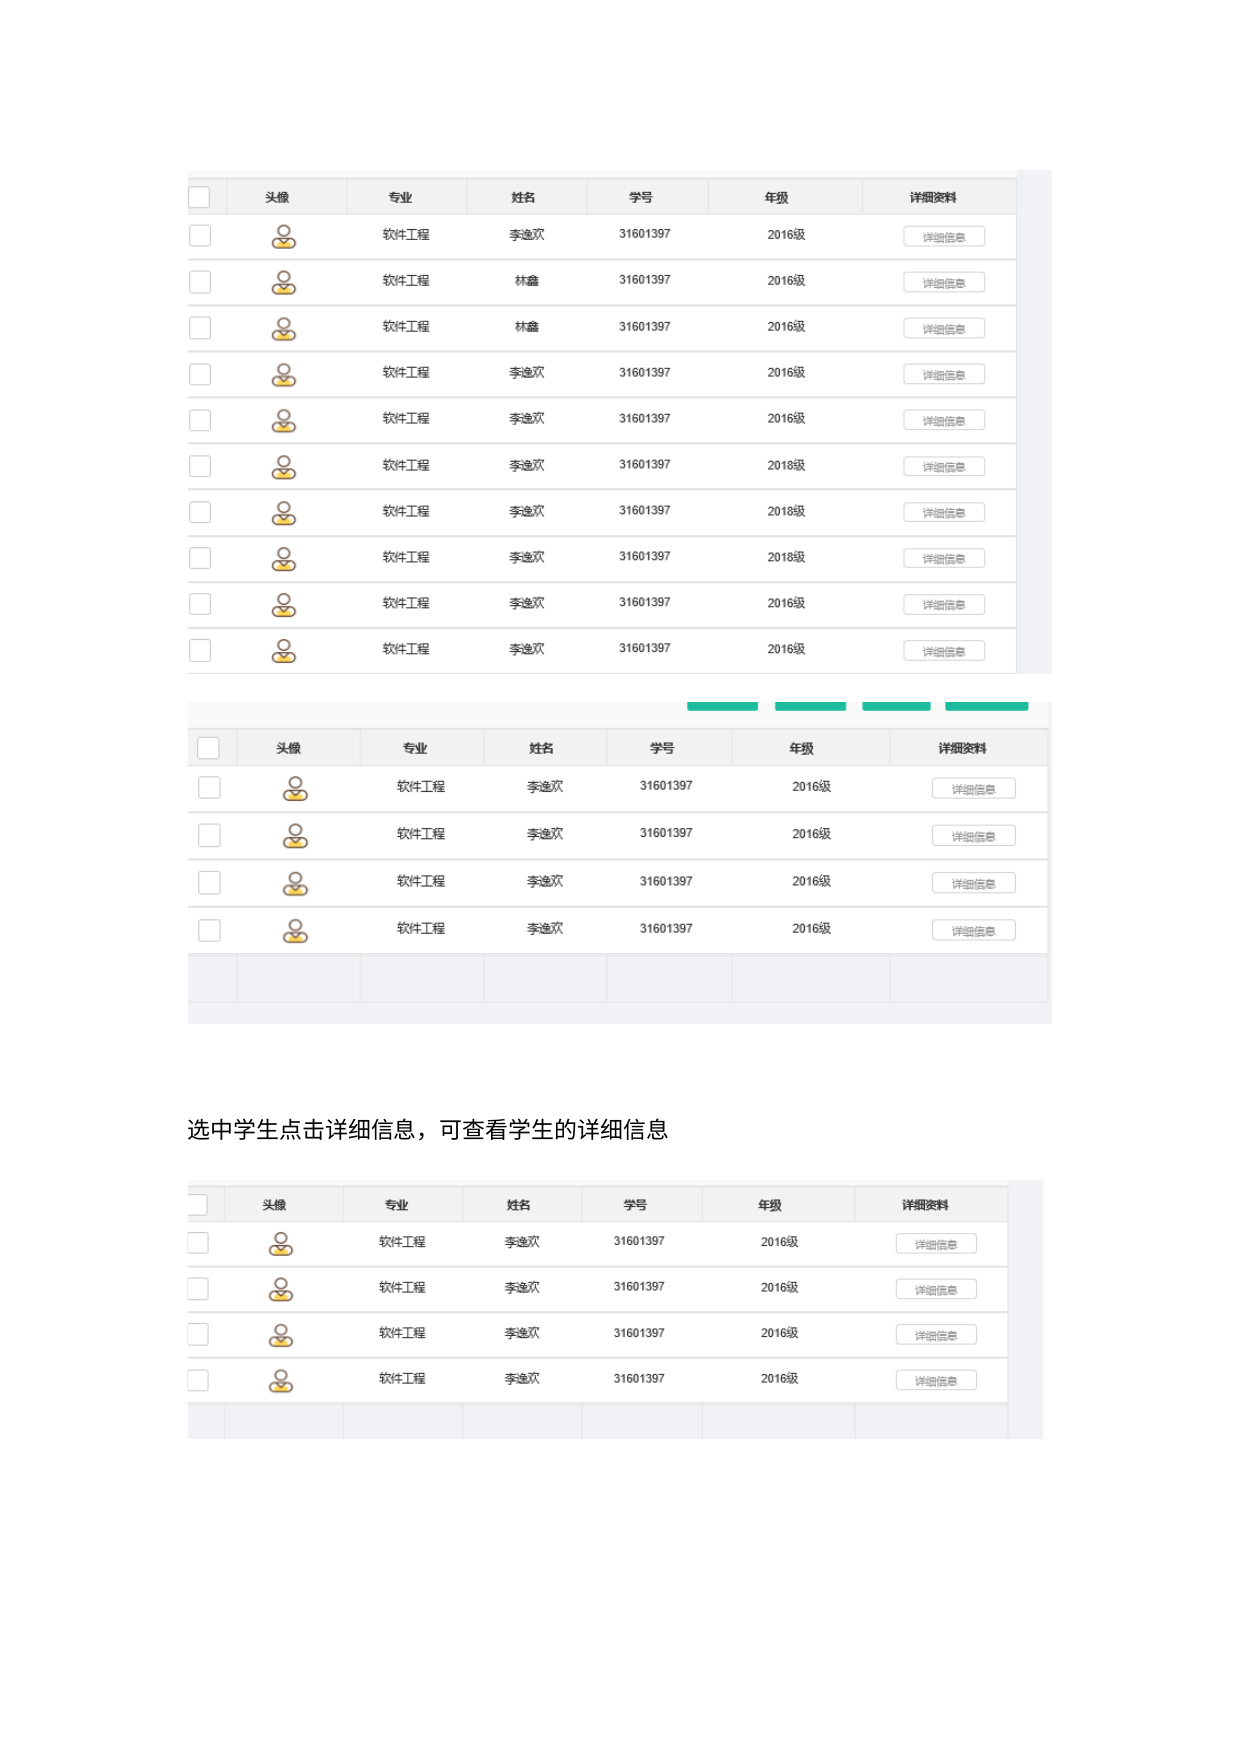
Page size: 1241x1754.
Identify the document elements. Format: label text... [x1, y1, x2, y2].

picture [187, 170, 1052, 674]
picture [187, 1180, 1053, 1439]
text 选中学生点击详细信息，可查看学生的详细信息 [187, 1096, 1053, 1161]
picture [187, 702, 1052, 1024]
